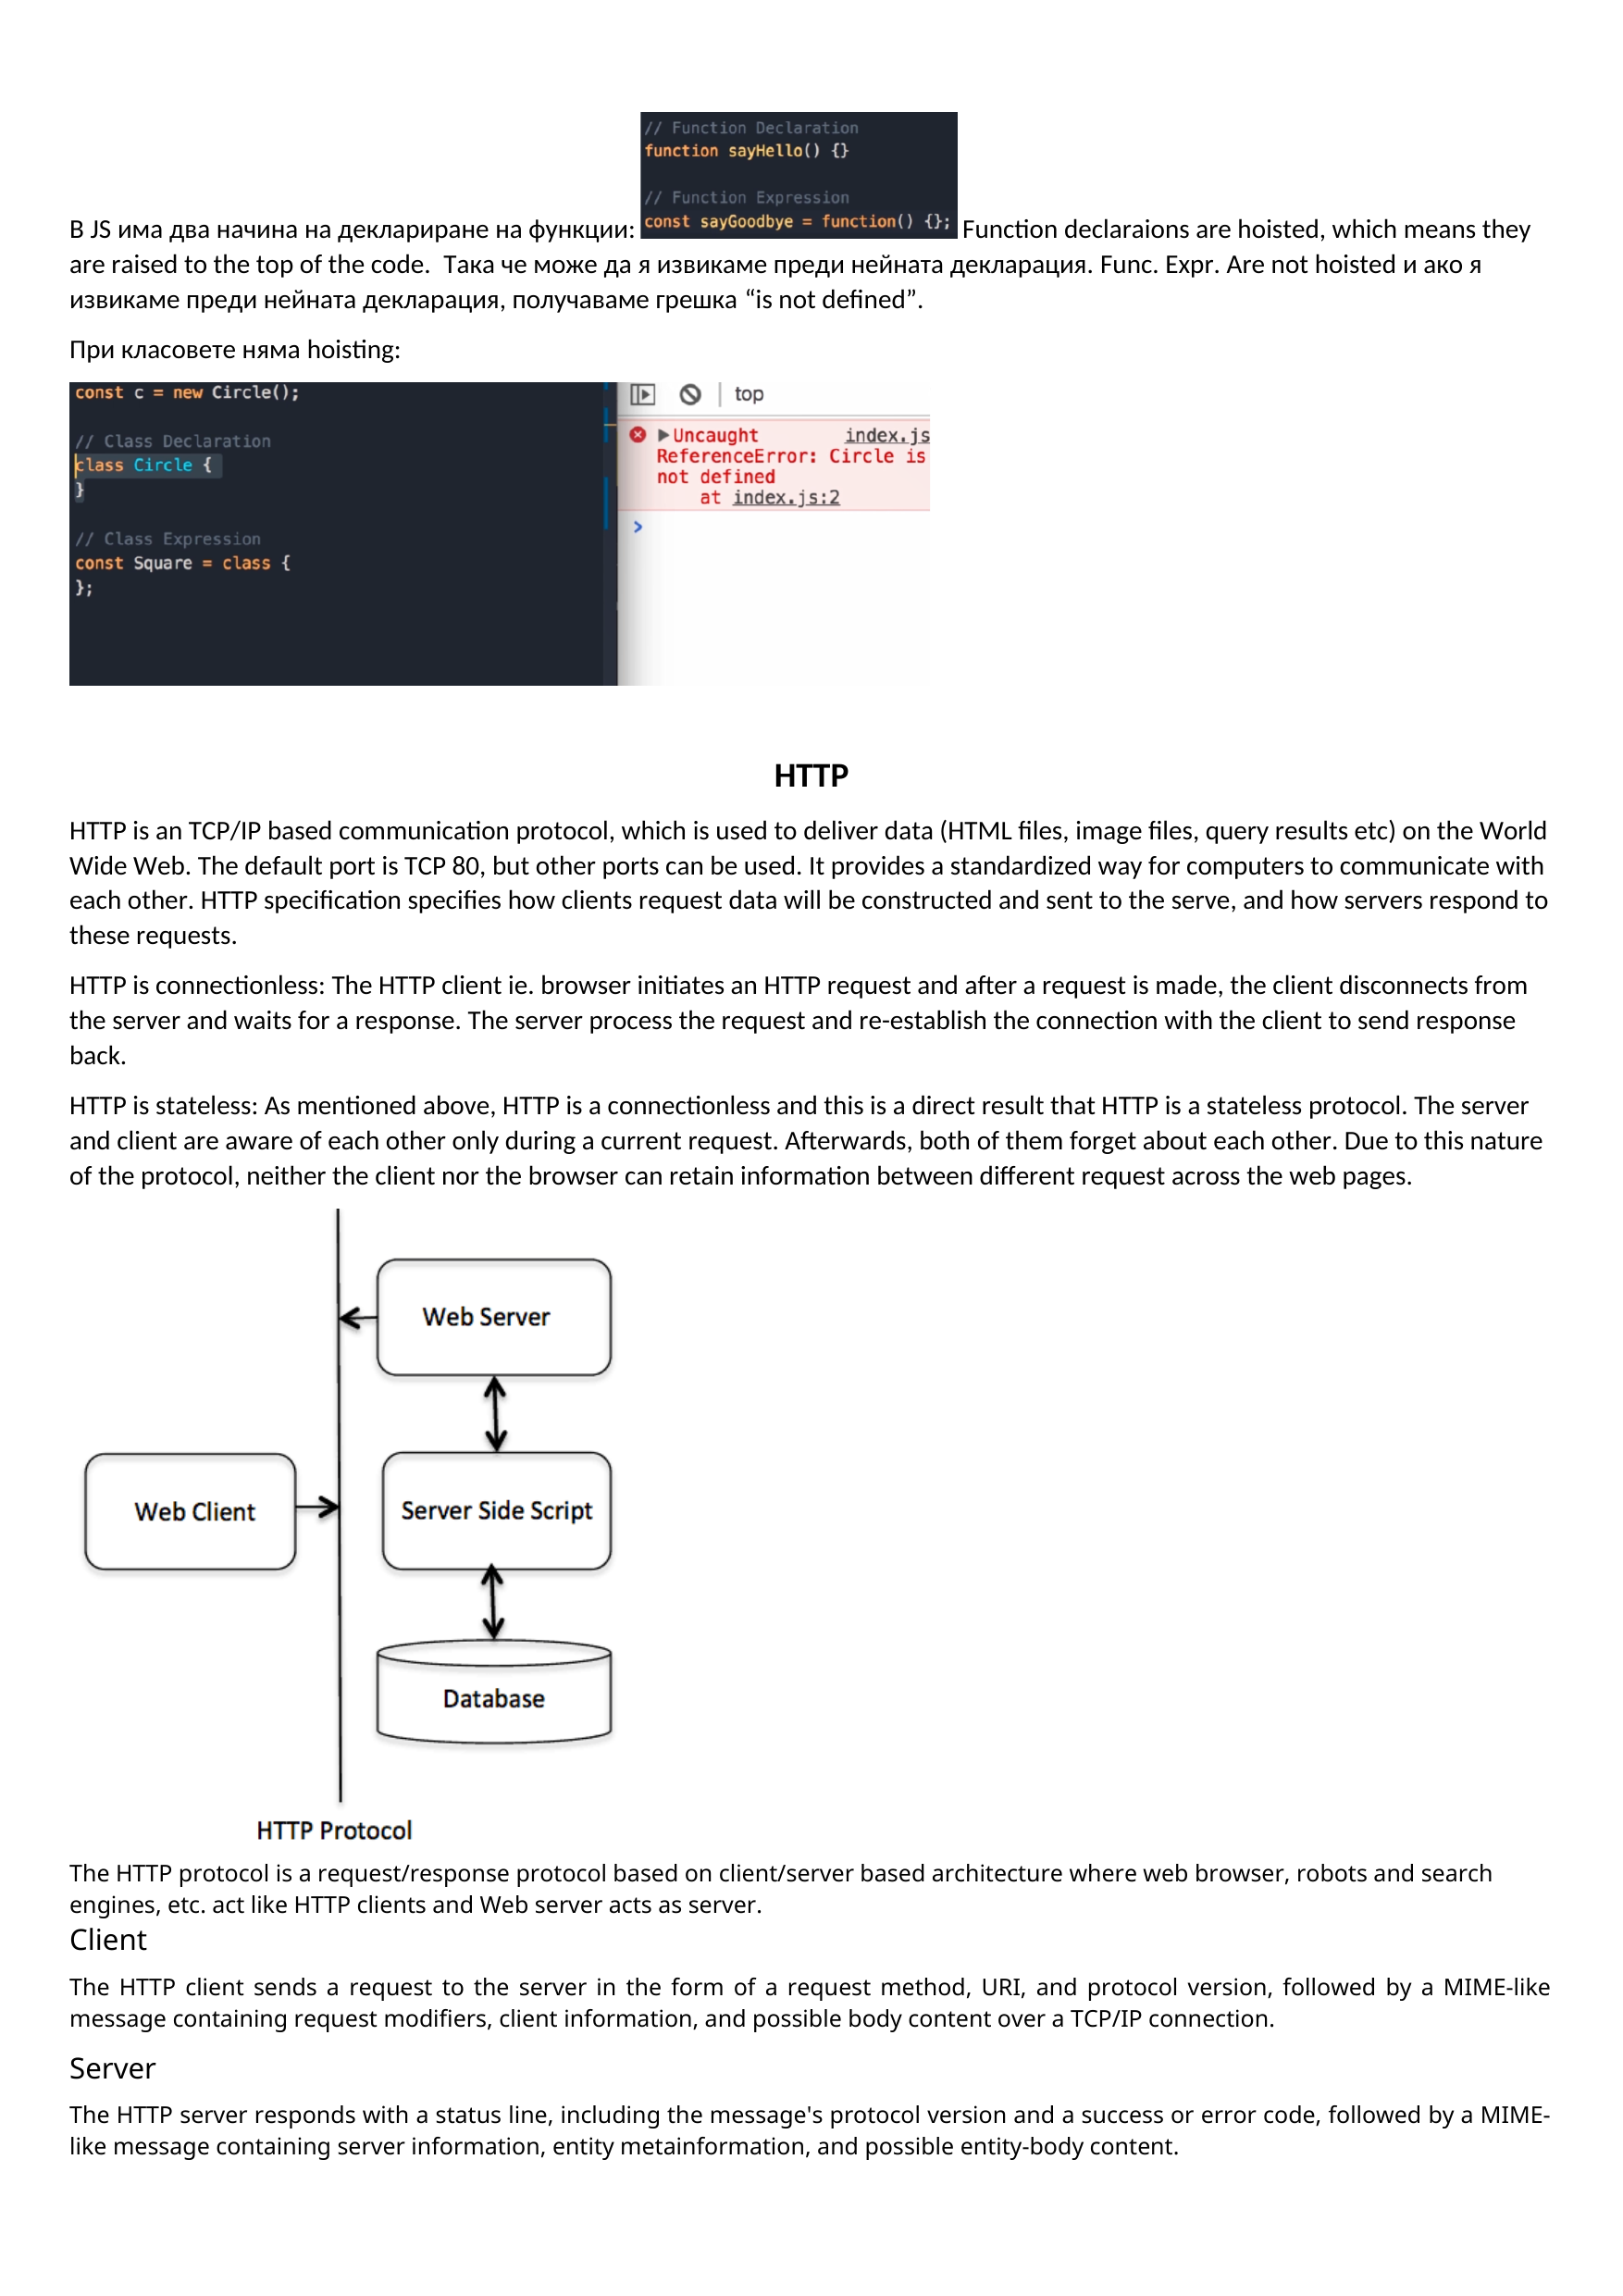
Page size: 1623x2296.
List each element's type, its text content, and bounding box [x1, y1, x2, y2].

text HTTP is stateless: As mentioned above, HTTP is a connectionless and this is a direct result that HTTP is a stateless protocol. The server and client are aware of each other only during a current request. Afterwards, both of them forget about each other. Due to this nature of the protocol, neither the client nor the browser can retain information between different request across the web pages. [69, 1088, 1554, 1191]
text Client [69, 1919, 1554, 1959]
text При класовете няма hoisting: [69, 332, 1554, 366]
text The HTTP client sends a request to the server in the form of a request method, URI, and protocol version, followed by a MIME-like message containing request modifiers, client information, and possible body content over a TCP/IP connection. [69, 1970, 1554, 2034]
text HTTP is connectionless: The HTTP client ie. browser initiates an HTTP request and after a request is made, the client disconnects from the server and waits for a response. The server process the request and re-establish the connection with the client to send response back. [69, 968, 1554, 1071]
text Server [69, 2048, 1554, 2087]
text The HTTP server responds with a status line, including the message's protocol version and a success or error code, followed by a MIME-like message containing server information, entity metainformation, and possible entity-body content. [69, 2099, 1554, 2162]
text HTTP [69, 753, 1554, 795]
picture [69, 1209, 633, 1856]
picture [69, 382, 930, 686]
text В JS има два начина на деклариране на функции: Function declaraions are hoisted, which means they are raised to the top of the code. Така че може да я извикаме преди нейната декларация. Func. Expr. Are not hoisted и ако я извикаме преди нейната декларация, получаваме грешка “is not defined”. [69, 112, 1554, 315]
text The HTTP protocol is a request/response protocol based on client/server based architecture where web browser, robots and search engines, etc. act like HTTP clients and Web server acts as server. [762, 1856, 1554, 1919]
picture [640, 112, 958, 239]
text HTTP is an TCP/IP based communication protocol, which is used to deliver data (HTML files, image files, query results etc) on the World Wide Web. The default port is TCP 80, but other ports can be used. It provides a standardized way for computers to communicate with each other. HTTP specification specifies how clients request data will be constructed and sent to the serve, and how servers respond to these requests. [69, 813, 1554, 951]
